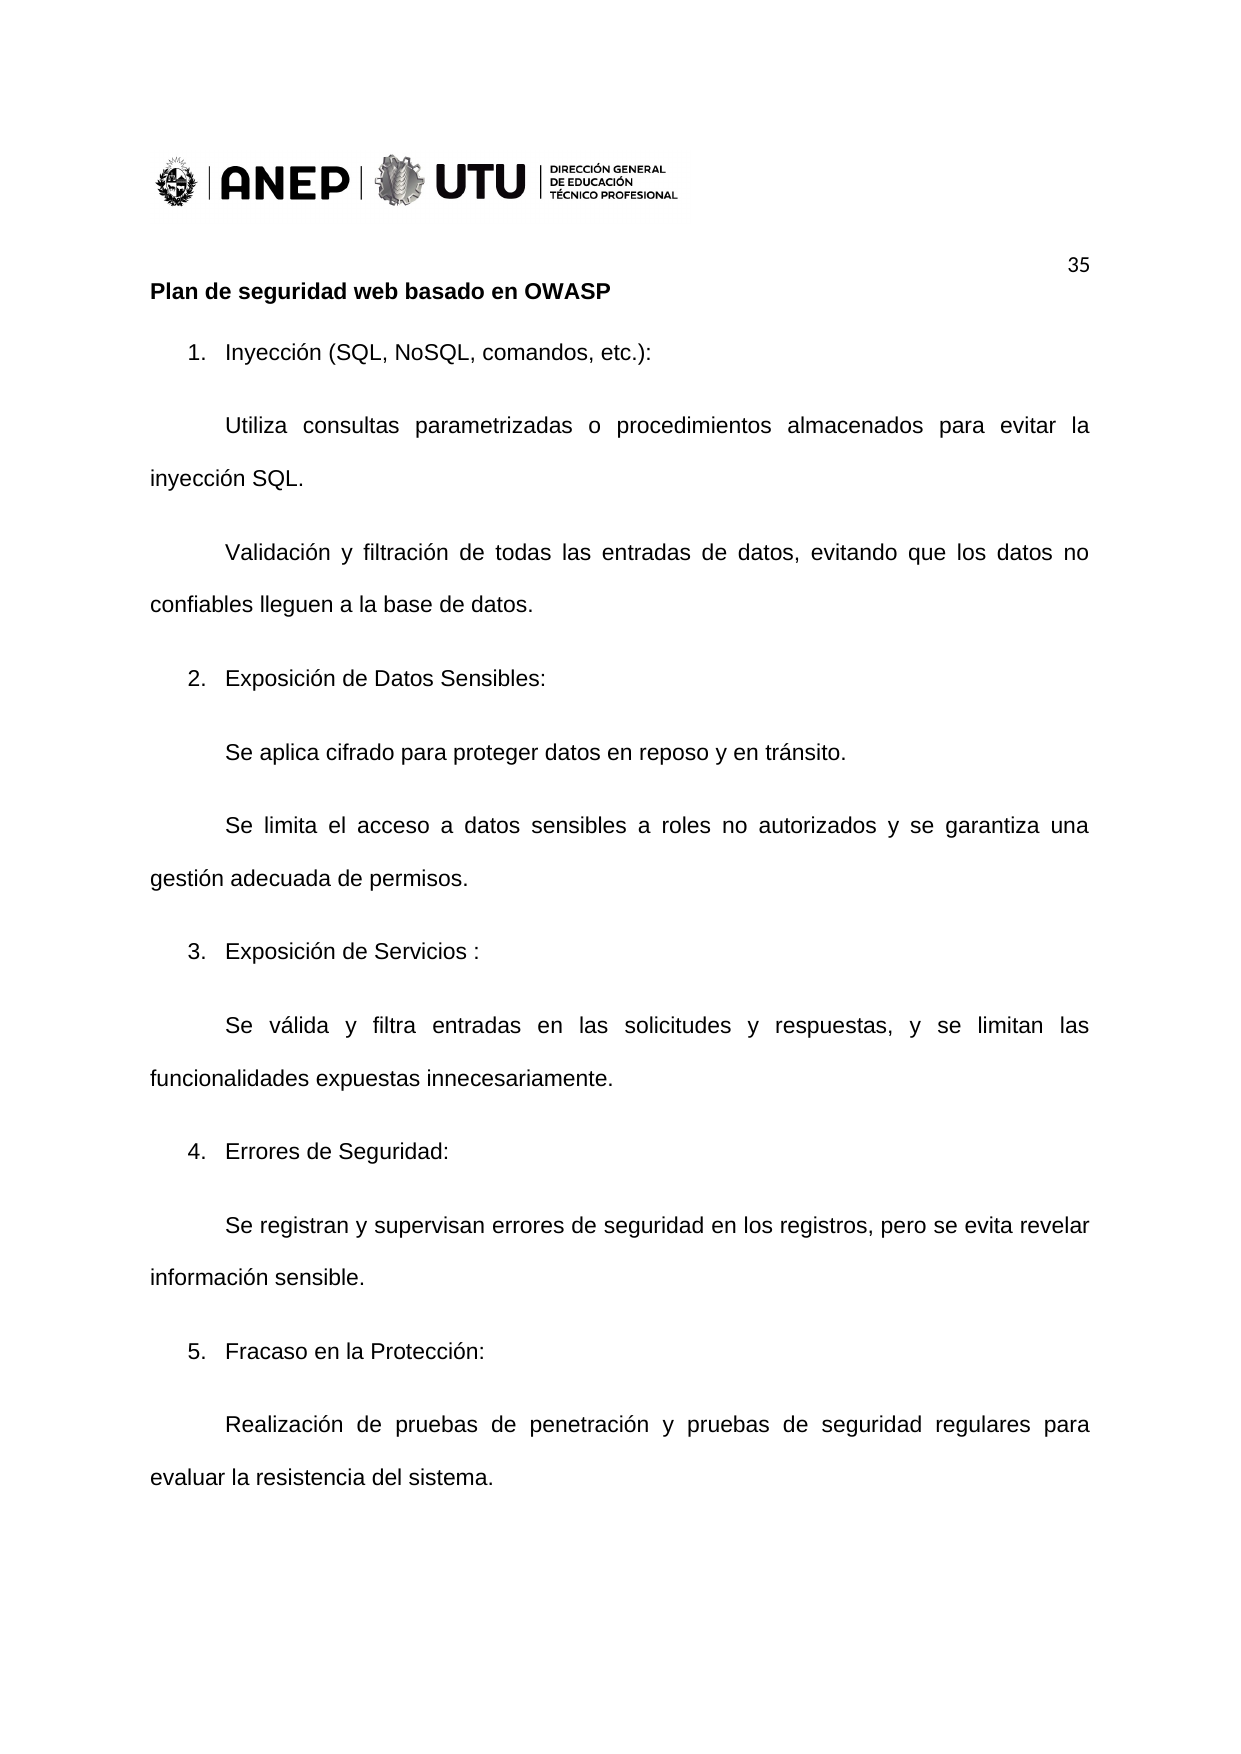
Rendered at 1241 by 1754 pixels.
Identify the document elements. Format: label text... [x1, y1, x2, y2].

list Inyección (SQL, NoSQL, comandos, etc.): [187, 339, 1090, 365]
list Errores de Seguridad: [187, 1138, 1090, 1164]
picture [150, 150, 691, 224]
text Se registran y supervisan errores de seguridad en los registros, pero se evita revelar información sensible. [150, 1212, 1090, 1291]
subtitle Plan de seguridad web basado en OWASP [150, 278, 1090, 304]
list Fracaso en la Protección: [187, 1338, 1090, 1364]
text Se limita el acceso a datos sensibles a roles no autorizados y se garantiza una gestión adecuada de permisos. [150, 812, 1090, 891]
text Utiliza consultas parametrizadas o procedimientos almacenados para evitar la inyección SQL. [150, 412, 1090, 491]
list Exposición de Datos Sensibles: [187, 665, 1090, 691]
text Se aplica cifrado para proteger datos en reposo y en tránsito. [150, 738, 1090, 765]
list Exposición de Servicios : [187, 938, 1090, 964]
text Se válida y filtra entradas en las solicitudes y respuestas, y se limitan las funcionalidades expuestas innecesariamente. [150, 1012, 1090, 1091]
text Realización de pruebas de penetración y pruebas de seguridad regulares para evaluar la resistencia del sistema. [150, 1411, 1090, 1490]
text Validación y filtración de todas las entradas de datos, evitando que los datos no confiables lleguen a la base de datos. [150, 539, 1090, 618]
